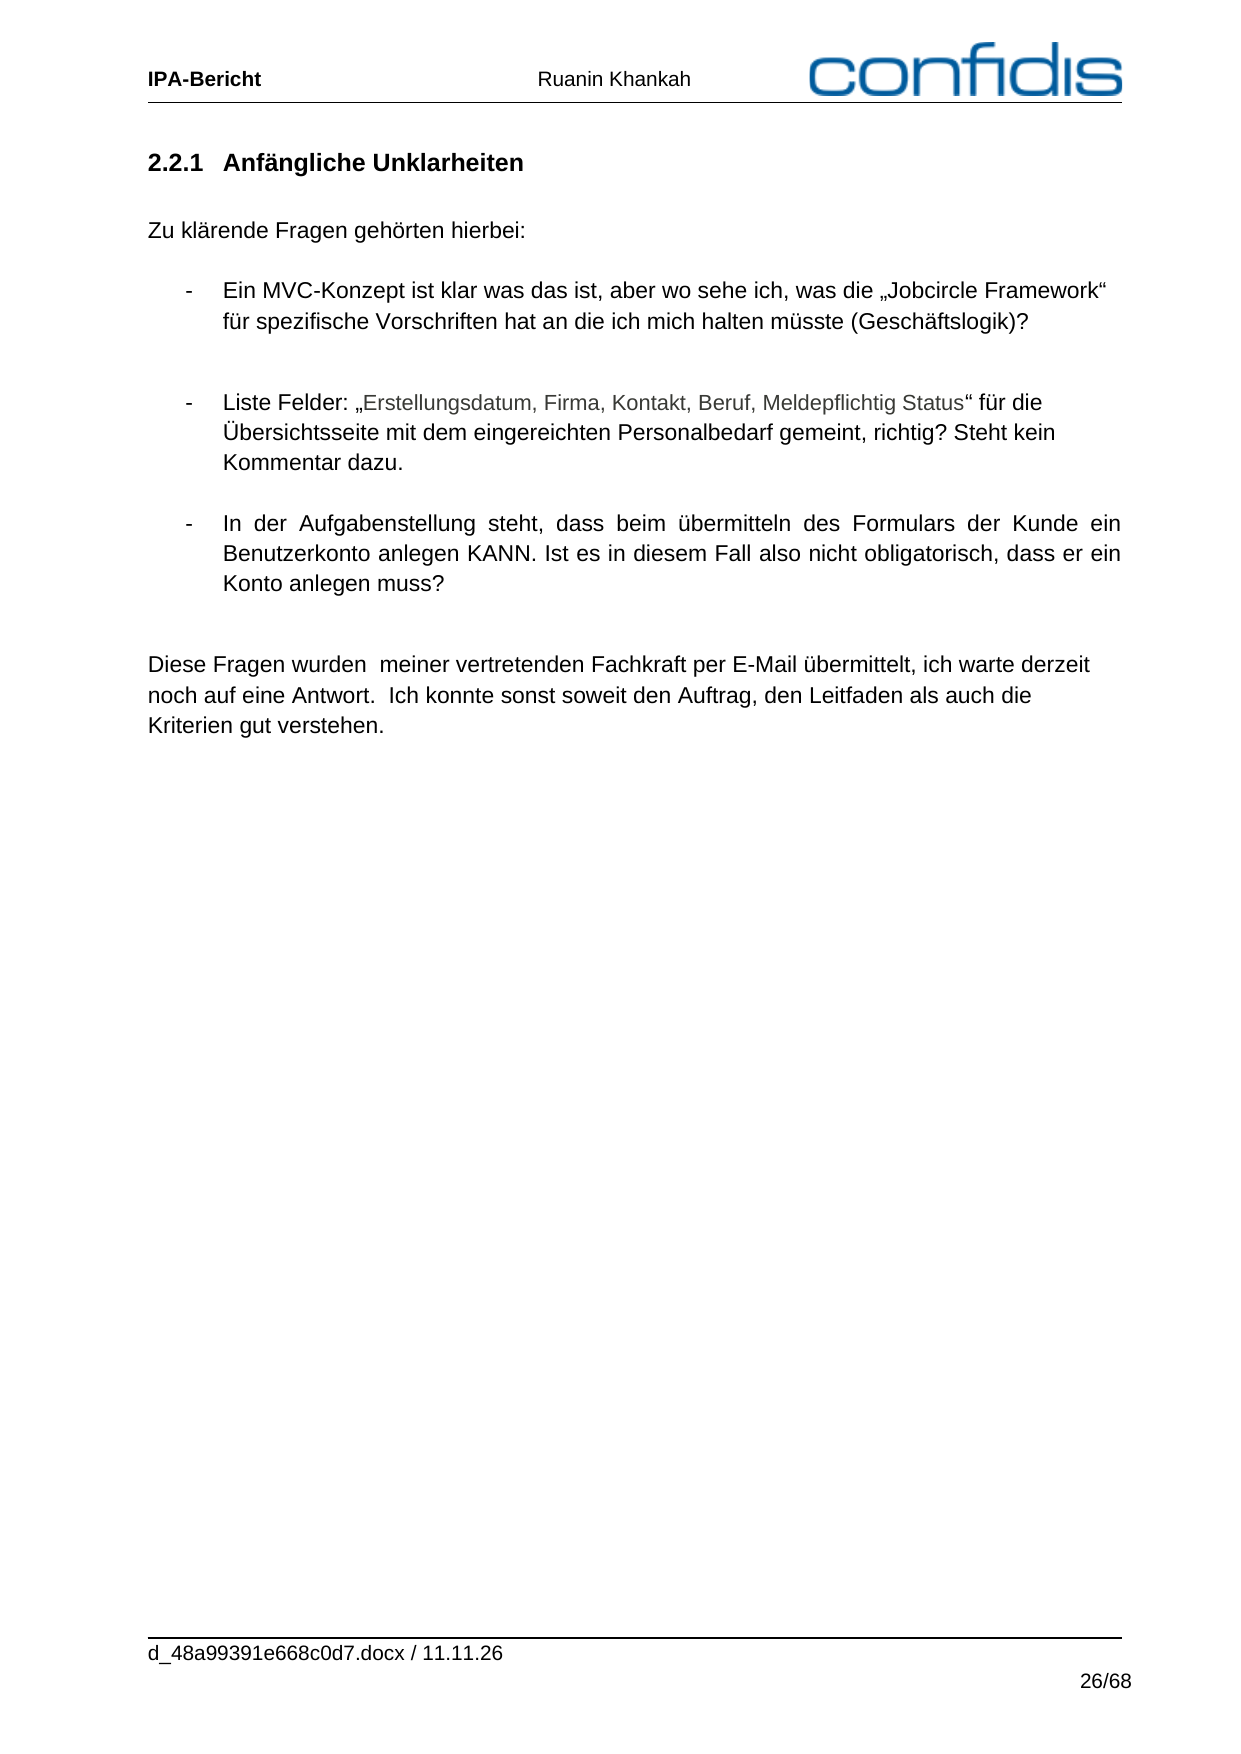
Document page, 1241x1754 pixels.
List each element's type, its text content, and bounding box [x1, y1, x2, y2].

text Diese Fragen wurden meiner vertretenden Fachkraft per E-Mail übermittelt, ich warte derzeit noch auf eine Antwort. Ich konnte sonst soweit den Auftrag, den Leitfaden als auch die Kriterien gut verstehen. [148, 651, 1122, 738]
list Liste Felder: „Erstellungsdatum, Firma, Kontakt, Beruf, Meldepflichtig Status“ für die Übersichtsseite mit dem eingereichten Personalbedarf gemeint, richtig? Steht kein Kommentar dazu. [185, 389, 1122, 476]
picture [809, 42, 1123, 96]
list Ein MVC-Konzept ist klar was das ist, aber wo sehe ich, was die „Jobcircle Framework“ für spezifische Vorschriften hat an die ich mich halten müsste (Geschäftslogik)? [185, 277, 1122, 334]
list In der Aufgabenstellung steht, dass beim übermitteln des Formulars der Kunde ein Benutzerkonto anlegen KANN. Ist es in diesem Fall also nicht obligatorisch, dass er ein Konto anlegen muss? [185, 510, 1122, 597]
text Zu klärende Fragen gehörten hierbei: [148, 217, 1122, 243]
subtitle Anfängliche Unklarheiten [148, 148, 1122, 176]
